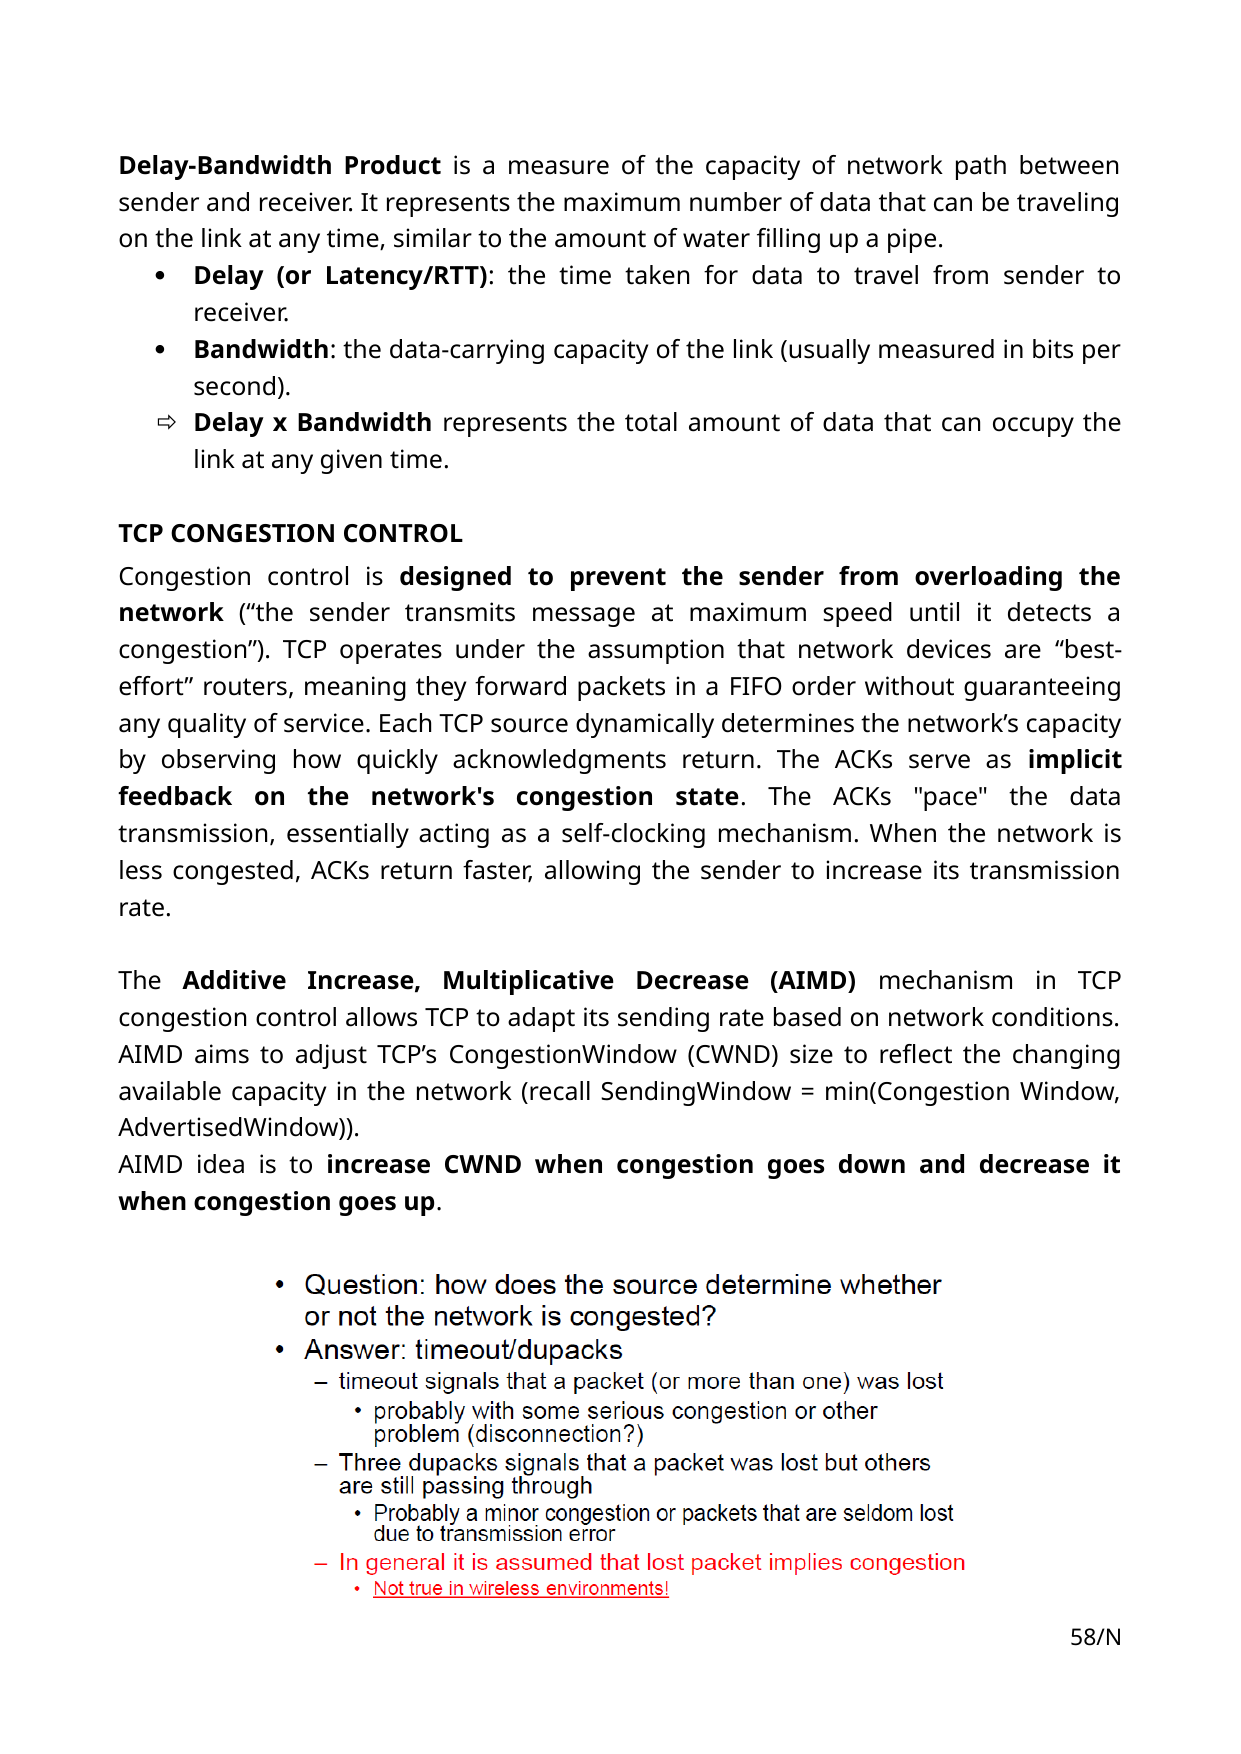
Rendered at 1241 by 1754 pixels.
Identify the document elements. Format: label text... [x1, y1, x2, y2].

text Congestion control is designed to prevent the sender from overloading the network (“the sender transmits message at maximum speed until it detects a congestion”). TCP operates under the assumption that network devices are “best-effort” routers, meaning they forward packets in a FIFO order without guaranteeing any quality of service. Each TCP source dynamically determines the network’s capacity by observing how quickly acknowledgments return. The ACKs serve as implicit feedback on the network's congestion state. The ACKs "pace" the data transmission, essentially acting as a self-clocking mechanism. When the network is less congested, ACKs return faster, allowing the sender to increase its transmission rate. [118, 558, 1122, 923]
text The Additive Increase, Multiplicative Decrease (AIMD) mechanism in TCP congestion control allows TCP to adapt its sending rate based on network conditions. AIMD aims to adjust TCP’s CongestionWindow (CWND) size to reflect the changing available capacity in the network (recall SendingWindow = min(Congestion Window, AdvertisedWindow)). [118, 963, 1122, 1144]
text Delay-Bandwidth Product is a measure of the capacity of network path between sender and receiver. It represents the maximum number of data that can be traveling on the link at any time, similar to the amount of water filling up a pipe. [118, 148, 1122, 255]
list Bandwidth: the data-carrying capacity of the link (usually measured in bits per second). [156, 331, 1122, 402]
text AIMD idea is to increase CWND when congestion goes down and decrease it when congestion goes up. [118, 1147, 1122, 1217]
list Delay x Bandwidth represents the total amount of data that can occupy the link at any given time. [156, 405, 1122, 476]
text TCP CONGESTION CONTROL [118, 515, 1122, 549]
list Delay (or Latency/RTT): the time taken for data to travel from sender to receiver. [156, 258, 1122, 329]
picture [265, 1257, 975, 1620]
